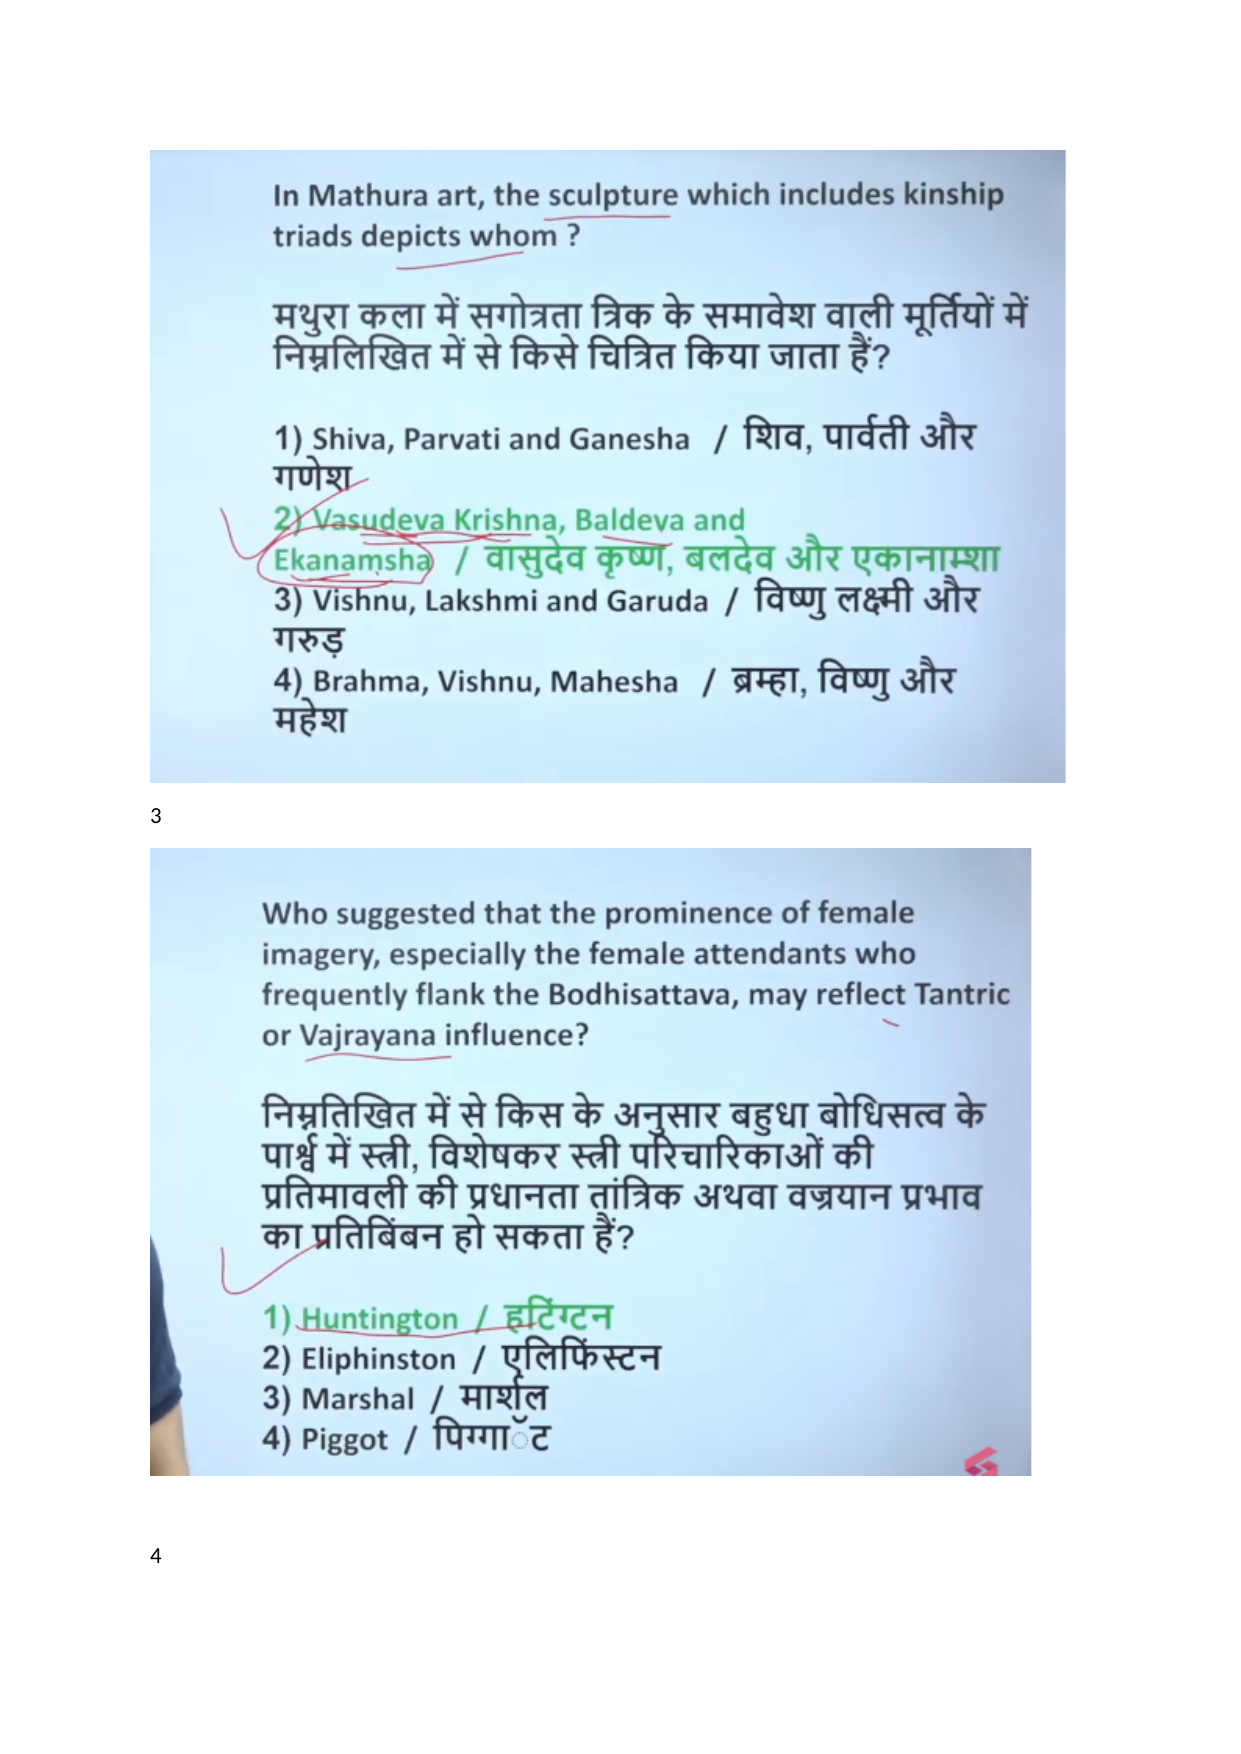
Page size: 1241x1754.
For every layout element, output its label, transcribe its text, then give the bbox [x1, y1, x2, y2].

text 4 [150, 1541, 1090, 1569]
picture [150, 848, 1032, 1476]
picture [150, 150, 1066, 783]
text 3 [150, 802, 1090, 830]
